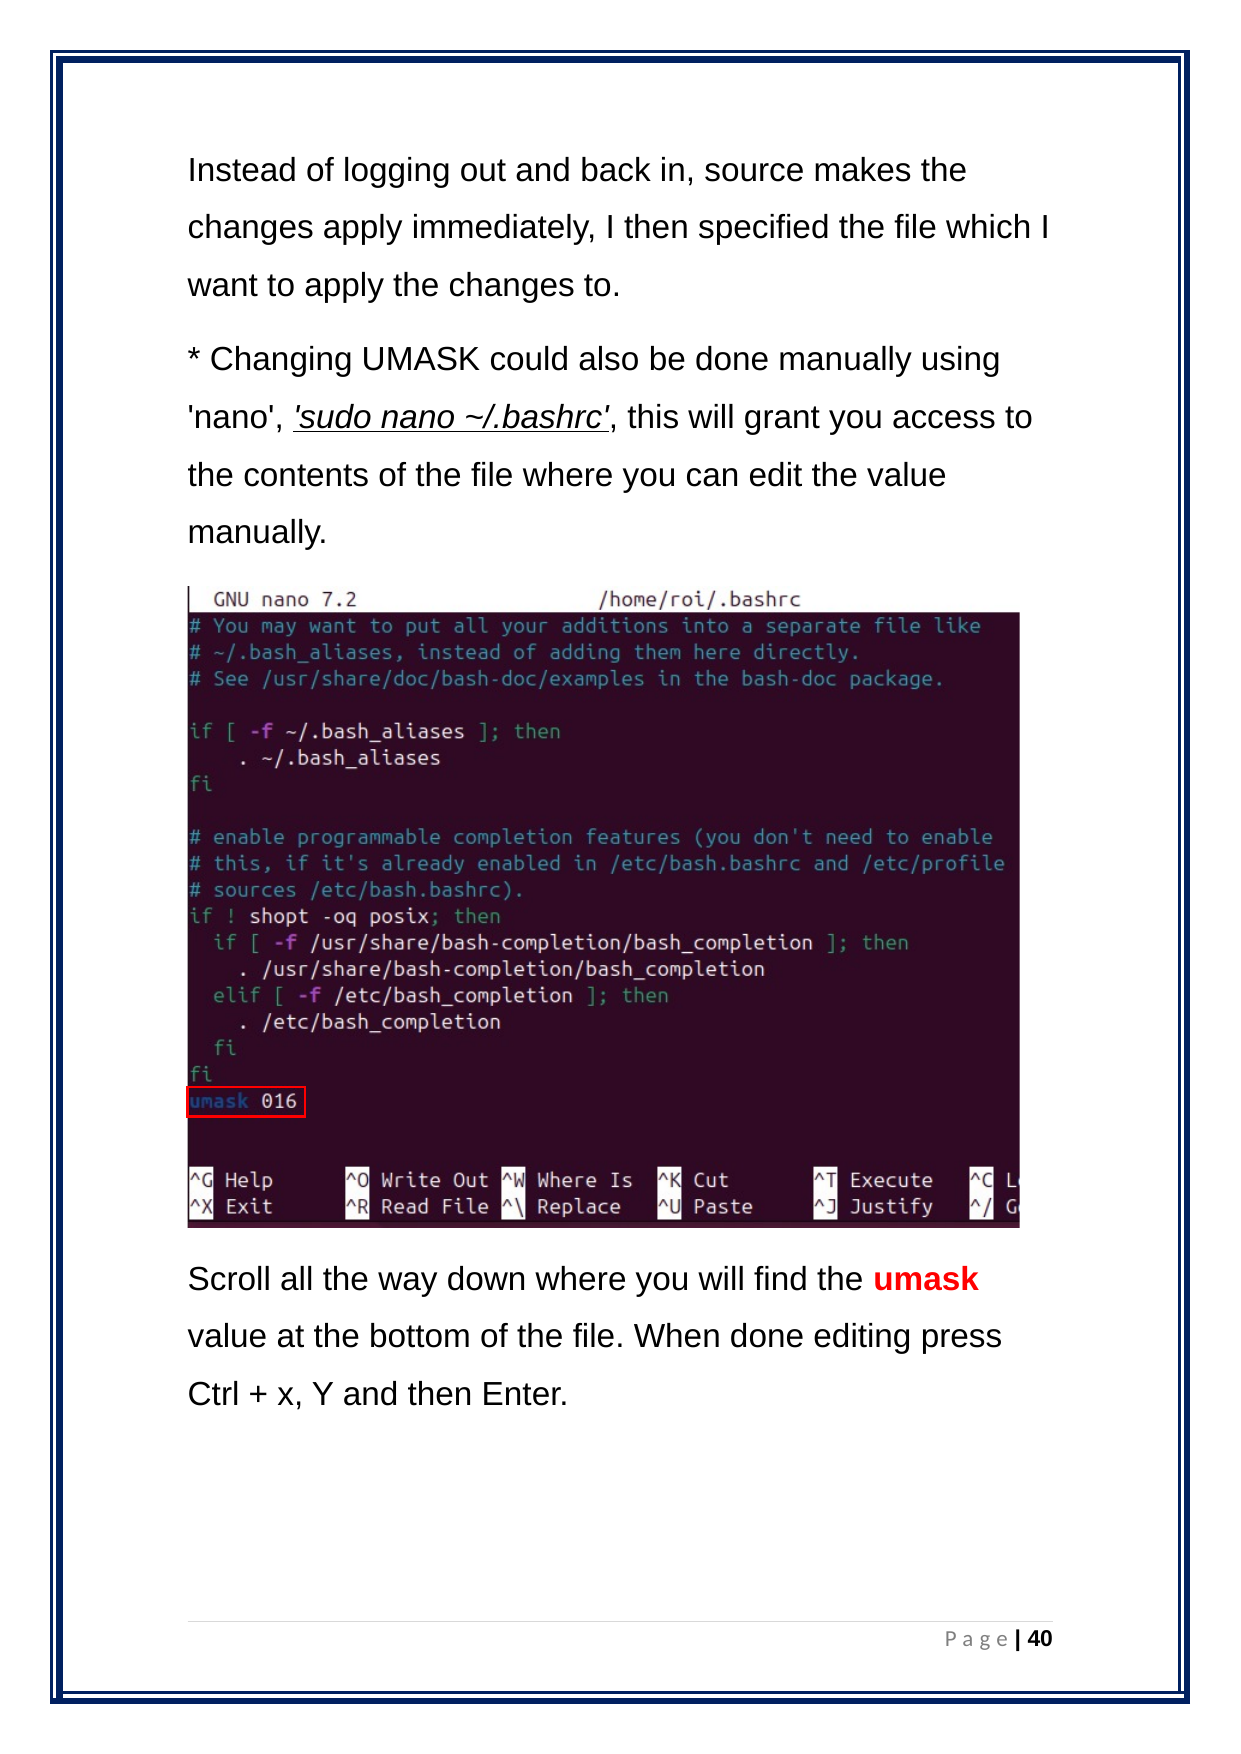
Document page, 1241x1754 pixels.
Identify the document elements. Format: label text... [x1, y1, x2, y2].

picture [189, 1088, 304, 1115]
text Instead of logging out and back in, source makes the changes apply immediately, I then specified the file which I want to apply the changes to. [187, 150, 1053, 304]
text * Changing UMASK could also be done manually using 'nano', 'sudo nano ~/.bashrc', this will grant you access to the contents of the file where you can edit the value manually. [187, 339, 1053, 551]
text Scroll all the way down where you will find the umask value at the bottom of the file. When done editing press Ctrl + x, Y and then Enter. [187, 1259, 1053, 1412]
picture [187, 586, 1020, 1228]
